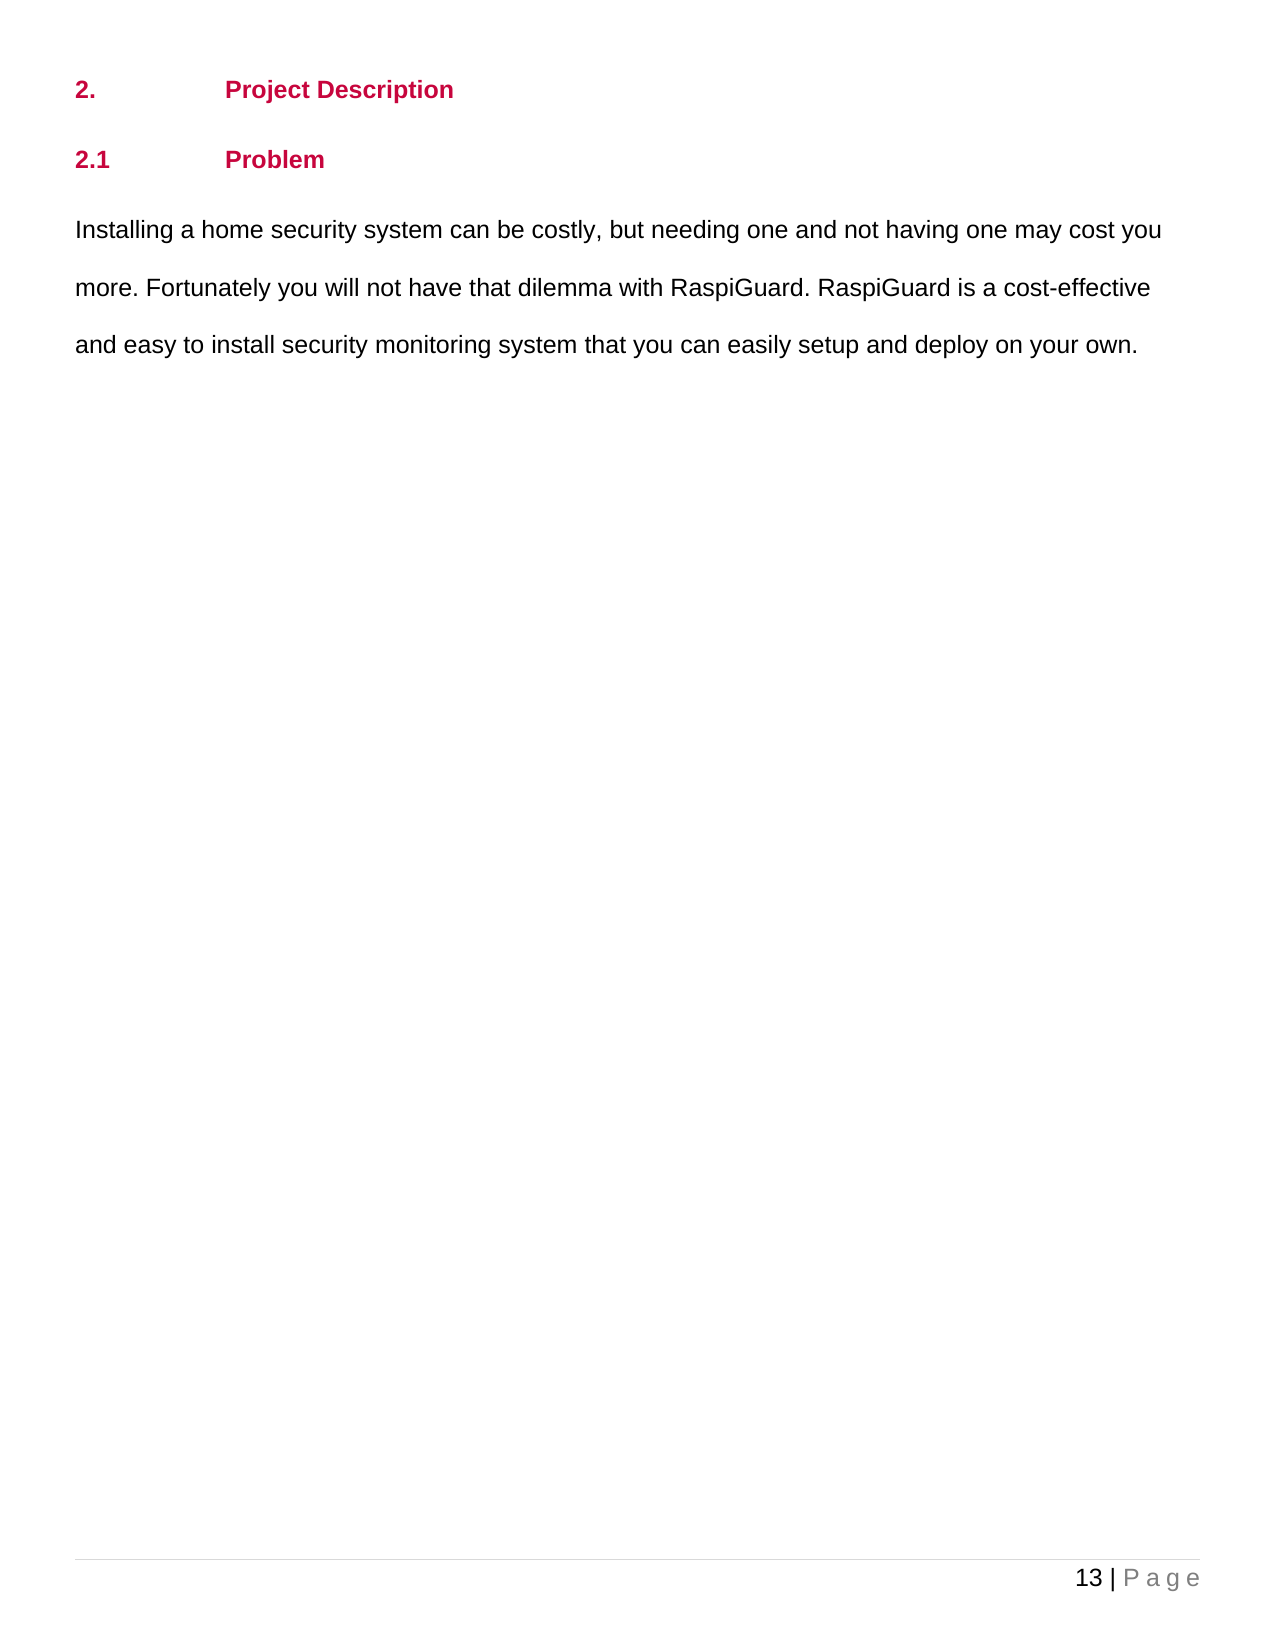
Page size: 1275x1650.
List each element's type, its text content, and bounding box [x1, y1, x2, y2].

subtitle 2.1 Problem [75, 145, 1200, 174]
subtitle 2. Project Description [75, 75, 1200, 104]
text Installing a home security system can be costly, but needing one and not having one may cost you more. Fortunately you will not have that dilemma with RaspiGuard. RaspiGuard is a cost-effective and easy to install security monitoring system that you can easily setup and deploy on your own. [75, 215, 1200, 359]
